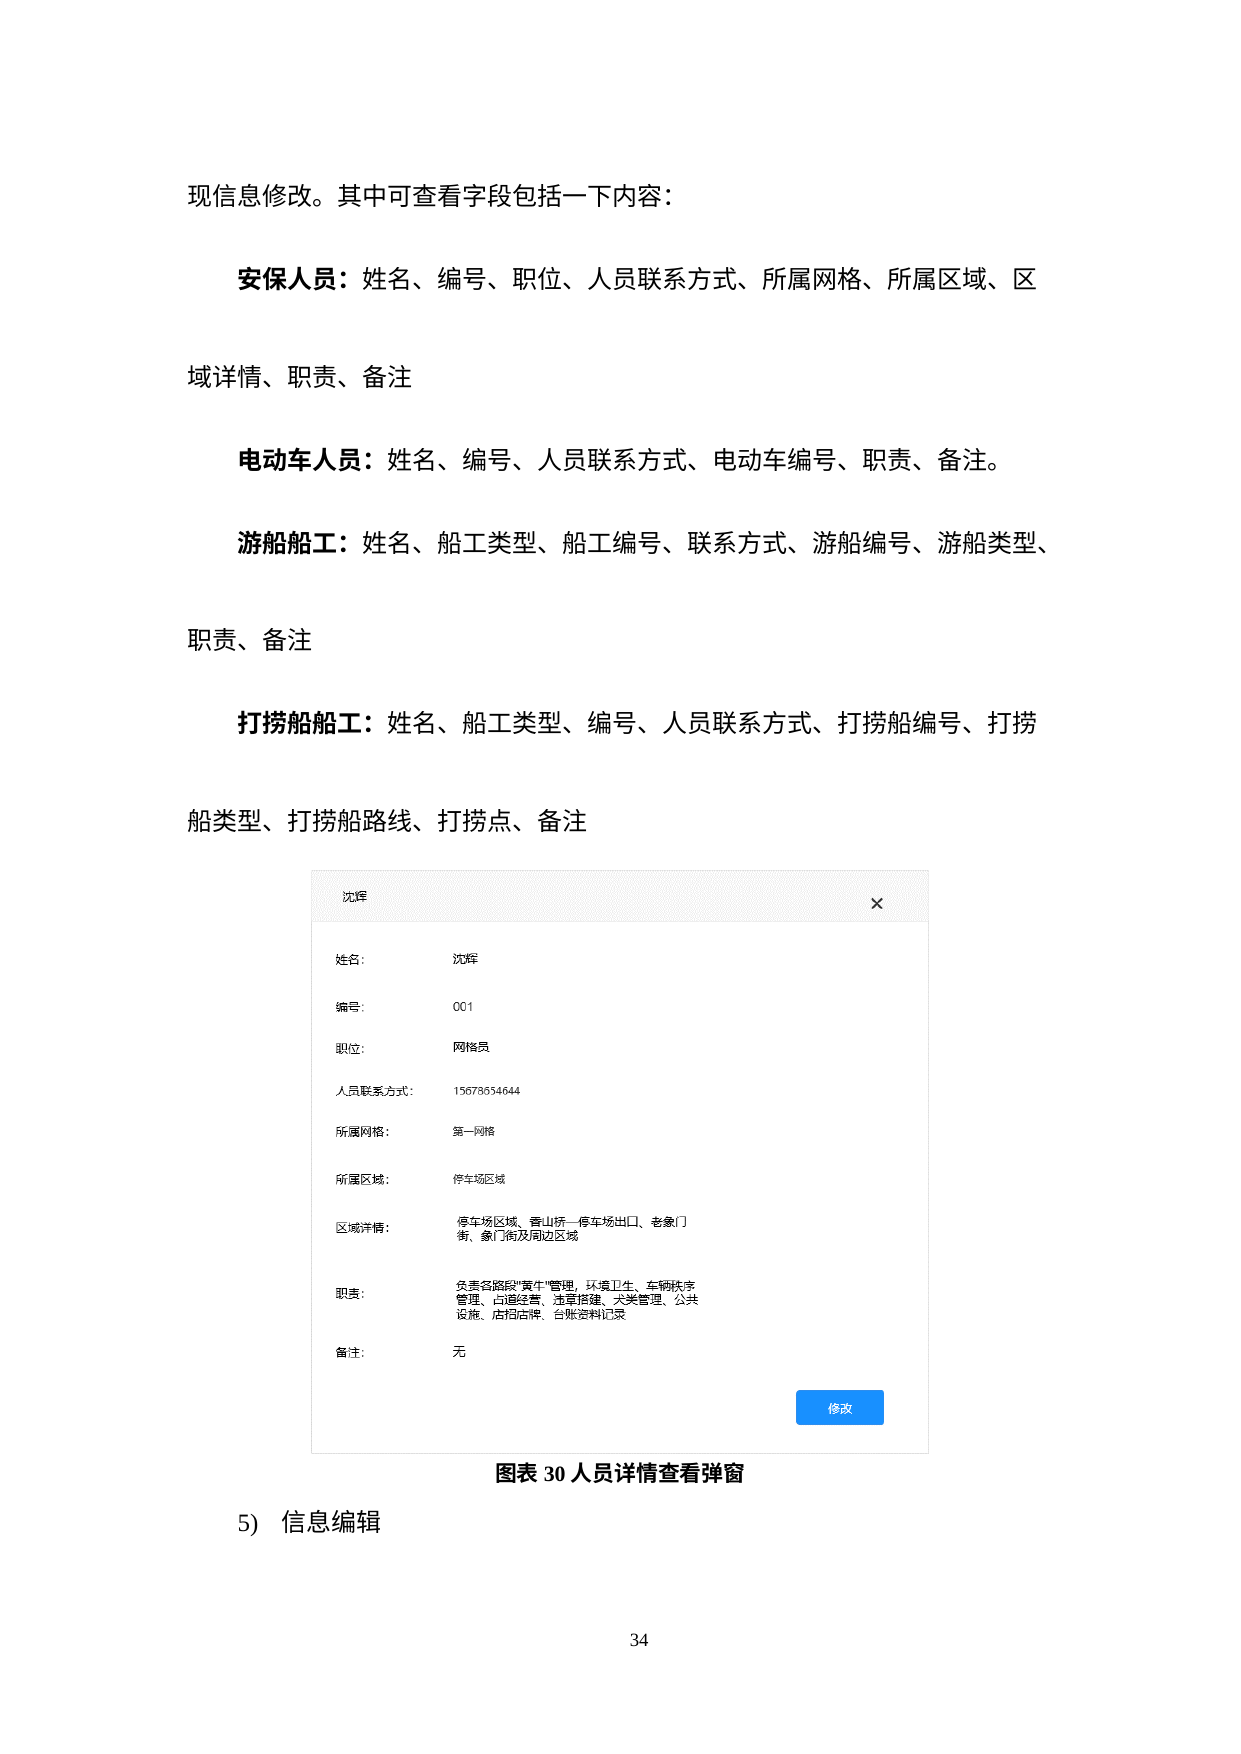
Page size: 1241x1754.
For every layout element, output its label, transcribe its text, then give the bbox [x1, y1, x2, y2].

text 游船船工：姓名、船工类型、船工编号、联系方式、游船编号、游船类型、职责、备注 [187, 509, 1053, 671]
text 打捞船船工：姓名、船工类型、编号、人员联系方式、打捞船编号、打捞船类型、打捞船路线、打捞点、备注 [187, 689, 1053, 852]
picture [311, 870, 929, 1454]
list 信息编辑 [237, 1488, 1053, 1553]
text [187, 162, 1053, 227]
text 安保人员：姓名、编号、职位、人员联系方式、所属网格、所属区域、区域详情、职责、备注 [187, 245, 1053, 408]
text 电动车人员：姓名、编号、人员联系方式、电动车编号、职责、备注。 [187, 426, 1053, 491]
text 图表 30 人员详情查看弹窗 [187, 1455, 1053, 1488]
